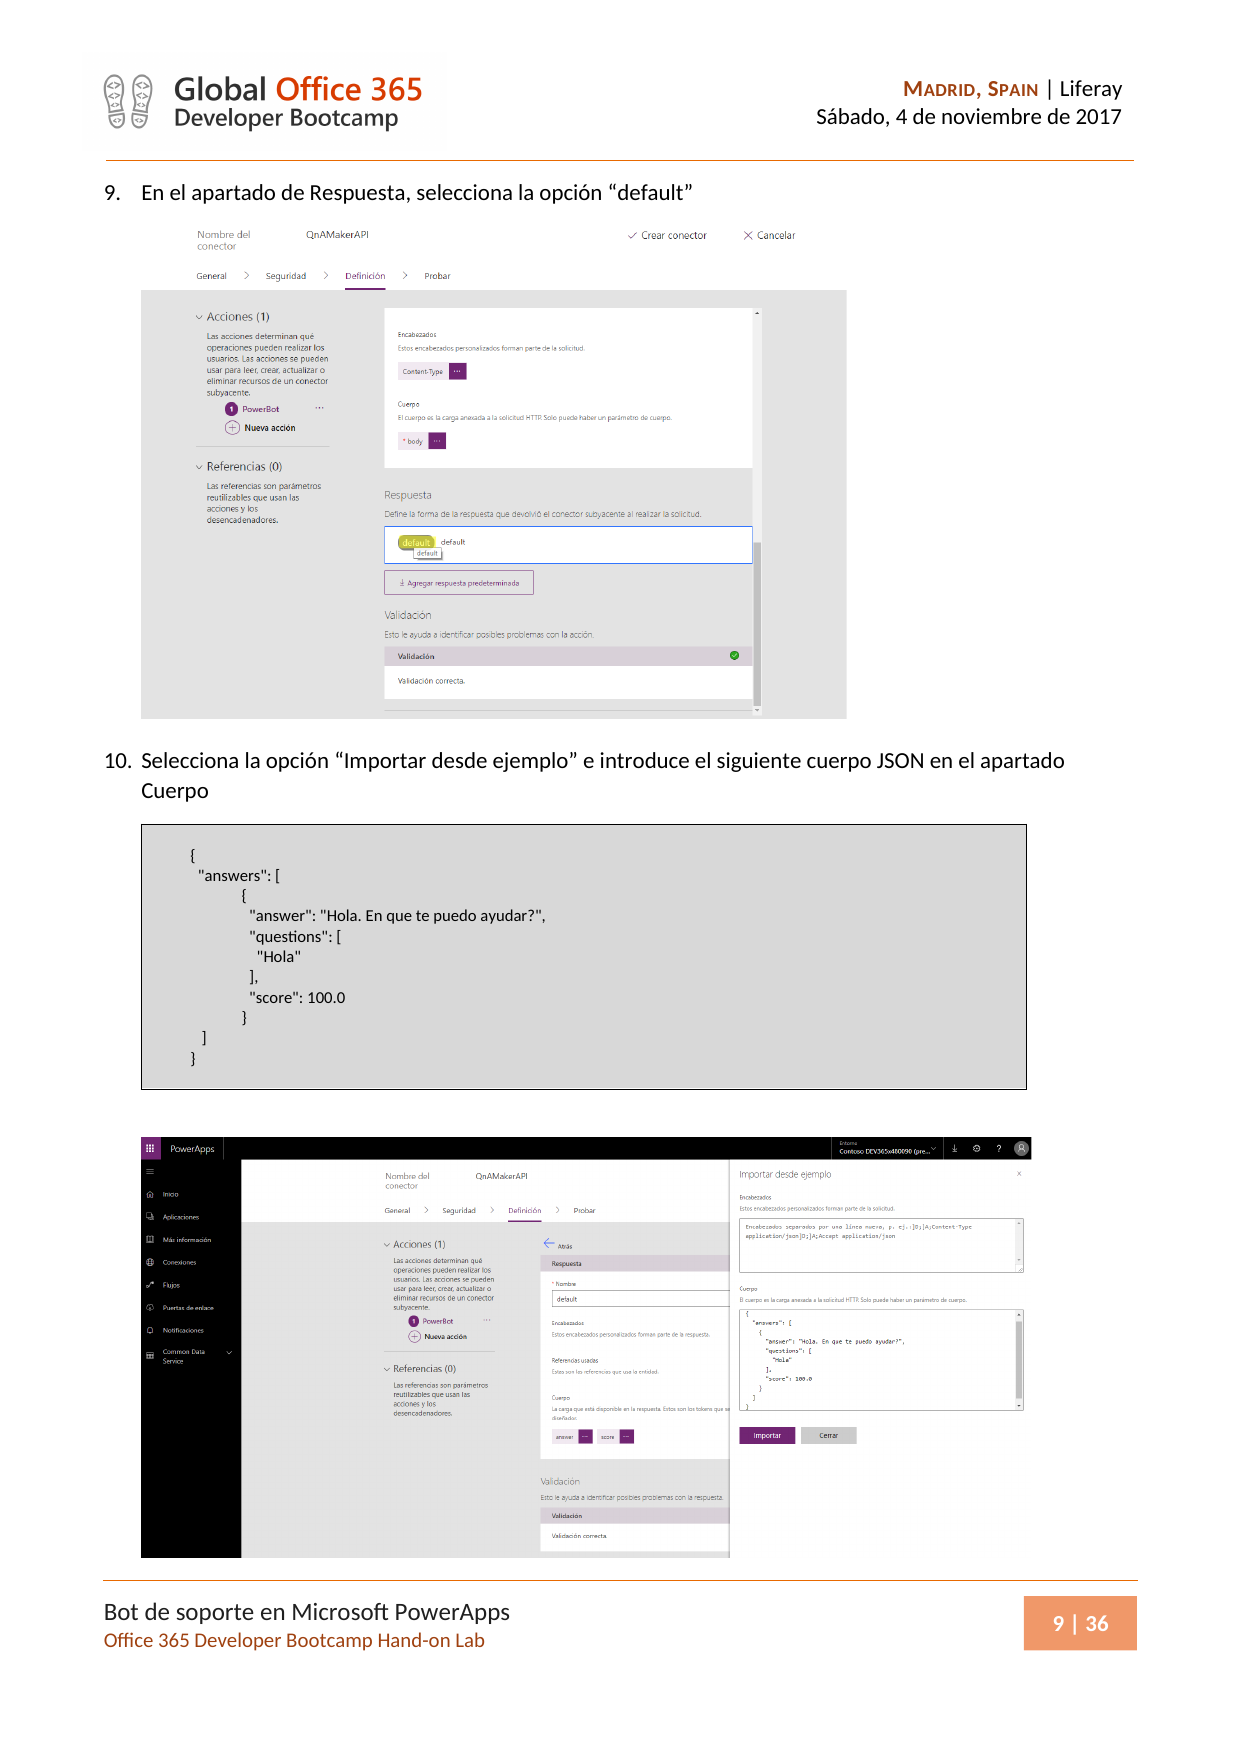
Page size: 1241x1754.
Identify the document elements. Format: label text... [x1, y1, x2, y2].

list Selecciona la opción “Importar desde ejemplo” e introduce el siguiente cuerpo JSON en el apartado Cuerpo [103, 746, 1137, 804]
table_header { "answers": [ { "answer": "Hola. En que te puedo ayudar?", "questions": [ "Hola" ], "score": 100.0 } ] } [142, 825, 1026, 1088]
picture [141, 1137, 1032, 1558]
picture [81, 52, 448, 151]
picture [141, 225, 847, 719]
list En el apartado de Respuesta, selecciona la opción “default” [103, 178, 1137, 207]
